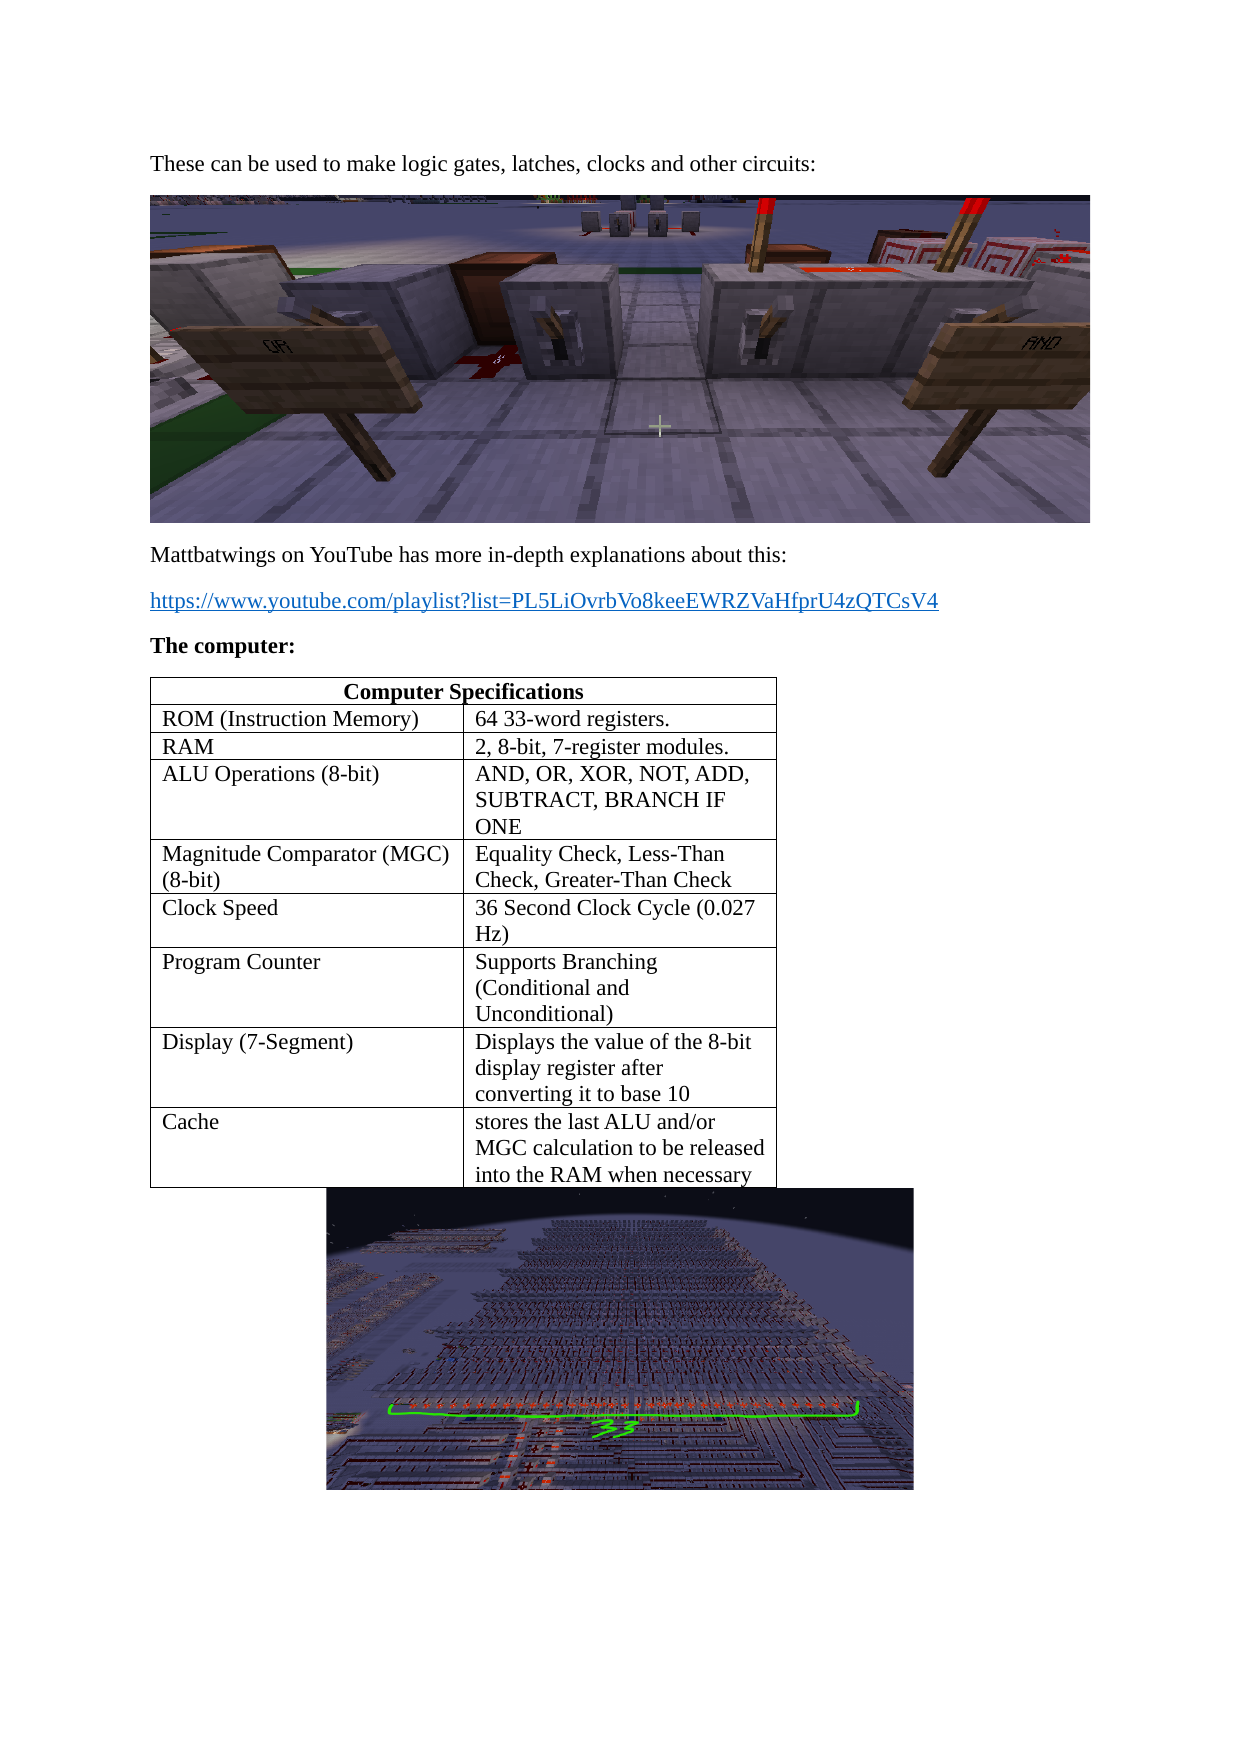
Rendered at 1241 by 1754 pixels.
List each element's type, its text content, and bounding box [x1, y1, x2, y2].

table_cell 36 Second Clock Cycle (0.027 Hz) [464, 894, 776, 947]
table_cell ROM (Instruction Memory) [151, 705, 463, 732]
table_cell RAM [151, 733, 463, 759]
table_cell AND, OR, XOR, NOT, ADD, SUBTRACT, BRANCH IF ONE [464, 760, 776, 839]
table_cell Display (7-Segment) [151, 1028, 463, 1107]
table_cell Equality Check, Less-Than Check, Greater-Than Check [464, 840, 776, 893]
picture [326, 1188, 914, 1490]
table_cell 64 33-word registers. [464, 705, 776, 732]
table_cell Magnitude Comparator (MGC) (8-bit) [151, 840, 463, 893]
table_cell Displays the value of the 8-bit display register after converting it to base 10 [464, 1028, 776, 1107]
table_cell Cache [151, 1108, 463, 1187]
text https://www.youtube.com/playlist?list=PL5LiOvrbVo8keeEWRZVaHfprU4zQTCsV4 [150, 587, 1090, 613]
table_cell Supports Branching (Conditional and Unconditional) [464, 948, 776, 1027]
text These can be used to make logic gates, latches, clocks and other circuits: [150, 150, 1090, 176]
text Mattbatwings on YouTube has more in-depth explanations about this: [150, 542, 1090, 568]
table_header Computer Specifications [151, 678, 776, 704]
picture [150, 195, 1091, 523]
table_cell Clock Speed [151, 894, 463, 947]
table_cell Program Counter [151, 948, 463, 1027]
table_cell 2, 8-bit, 7-register modules. [464, 733, 776, 759]
table_cell stores the last ALU and/or MGC calculation to be released into the RAM when necessary [464, 1108, 776, 1187]
text The computer: [150, 632, 1090, 658]
table_cell ALU Operations (8-bit) [151, 760, 463, 839]
